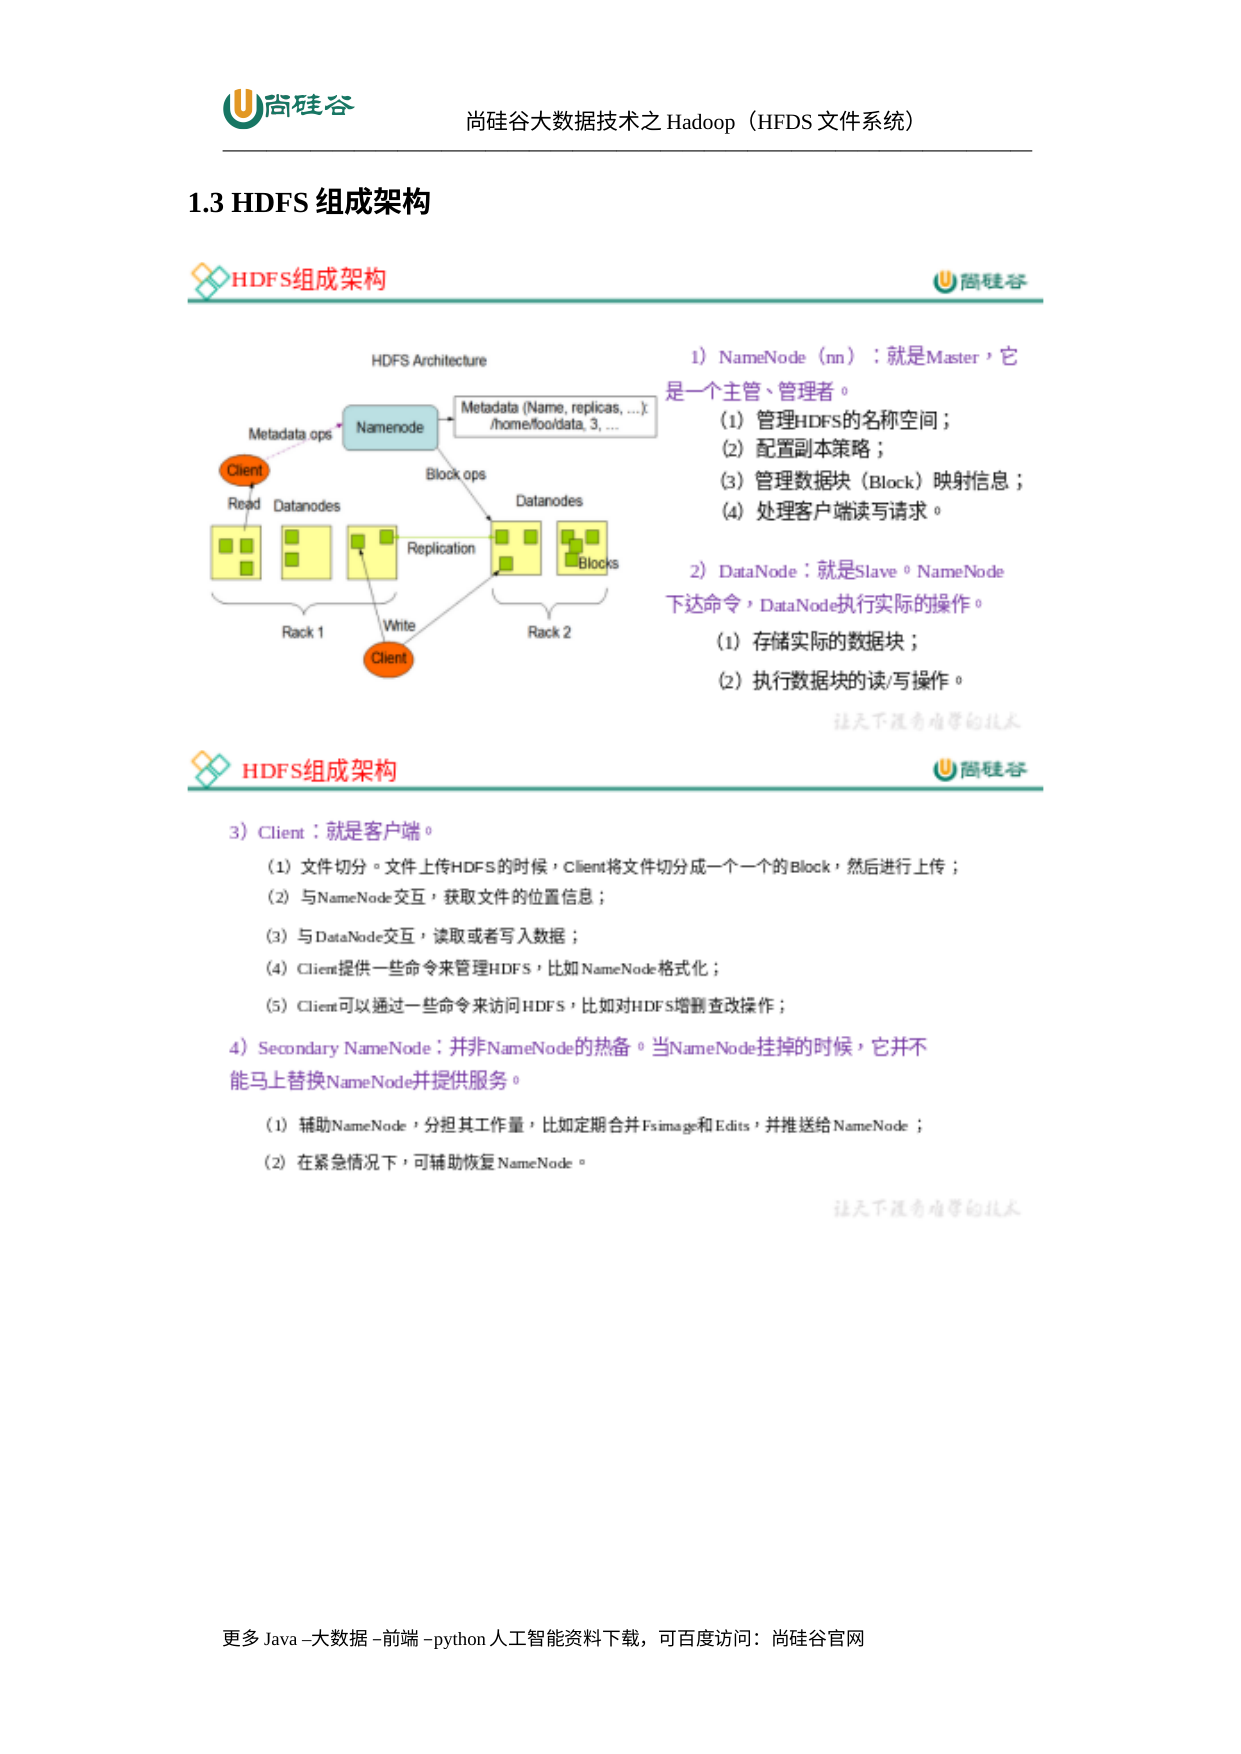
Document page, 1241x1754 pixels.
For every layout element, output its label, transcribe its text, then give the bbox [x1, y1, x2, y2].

subtitle 1.3 HDFS组成架构 [187, 167, 1053, 232]
picture [222, 88, 356, 130]
